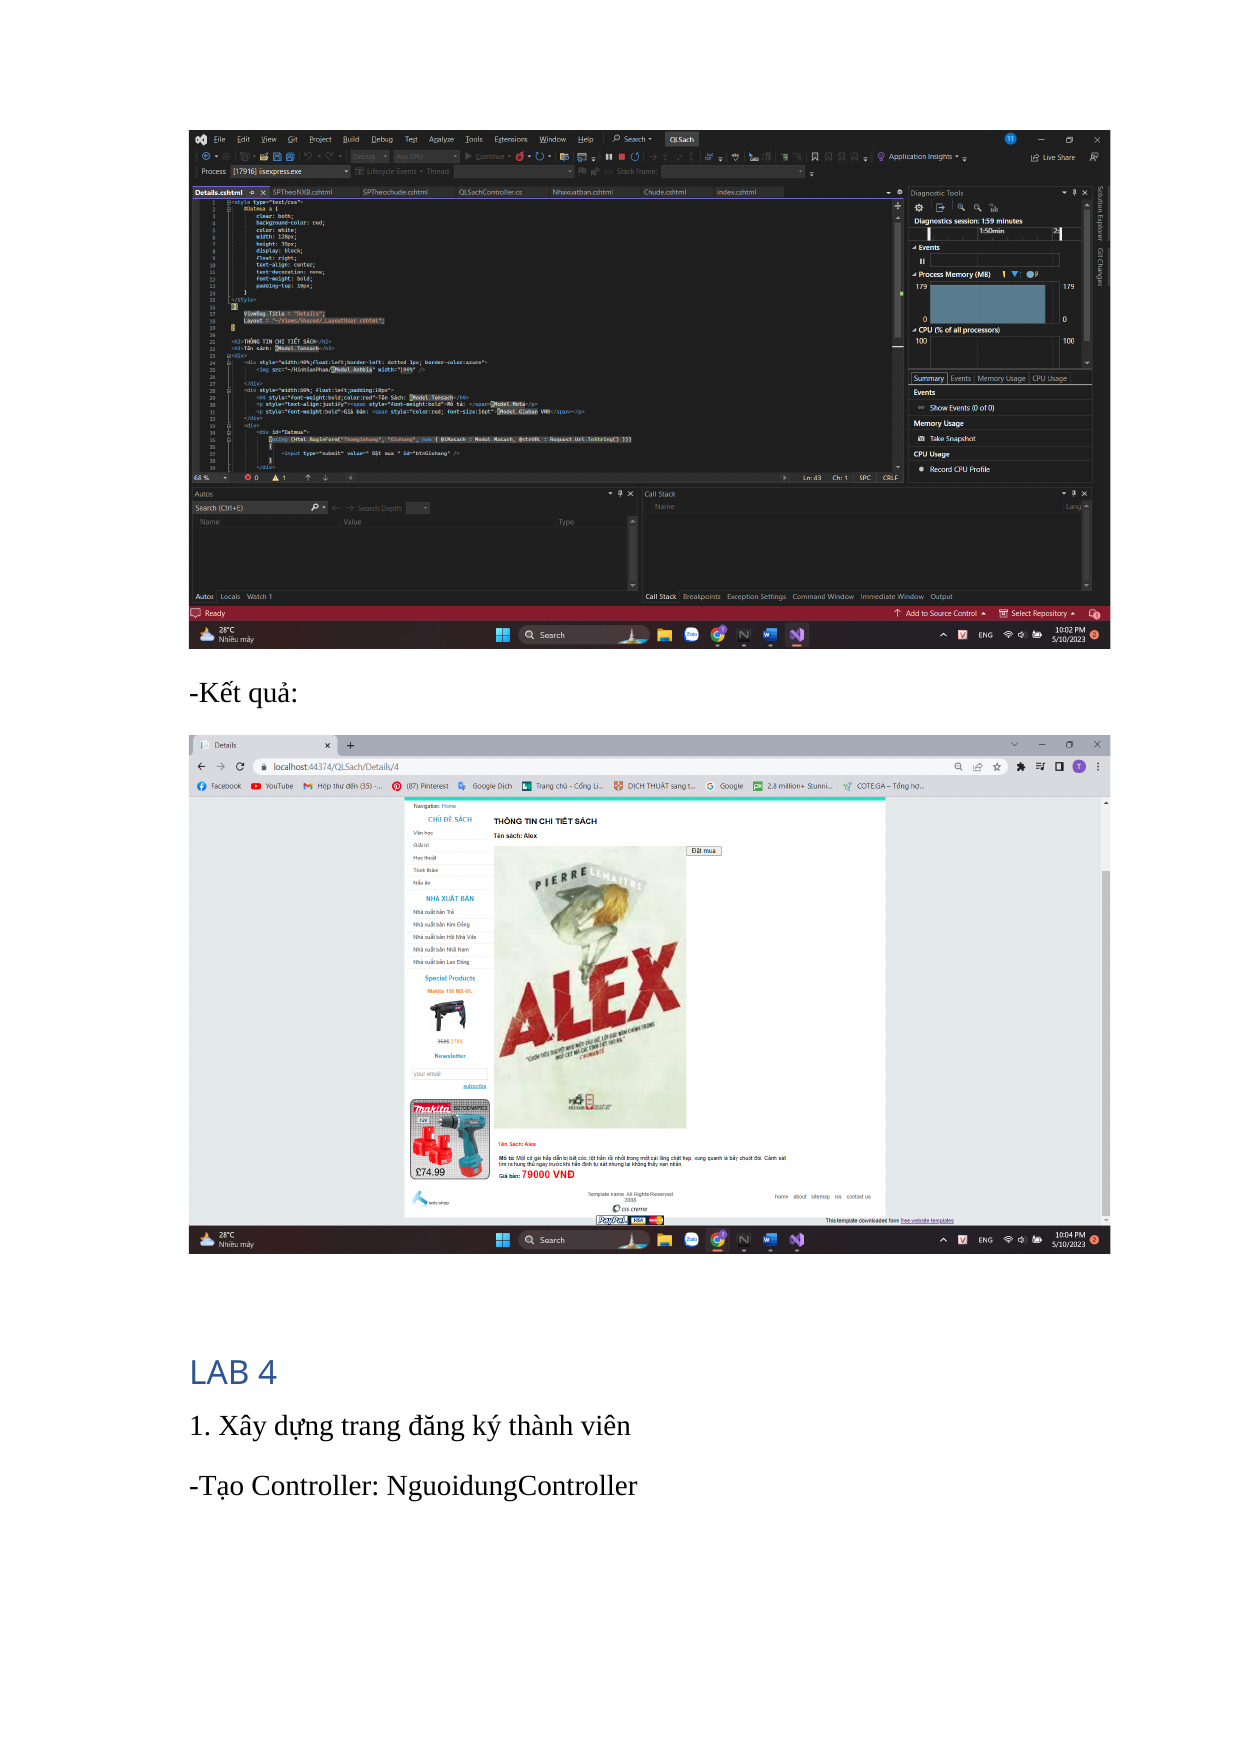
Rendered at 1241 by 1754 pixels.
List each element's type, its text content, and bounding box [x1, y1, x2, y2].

text -Kết quả: [189, 675, 1110, 708]
picture [188, 130, 1111, 649]
subtitle LAB 4 [189, 1349, 1110, 1394]
text -Tạo Controller: NguoidungController [189, 1468, 1110, 1501]
picture [188, 735, 1111, 1254]
text 1. Xây dựng trang đăng ký thành viên [189, 1408, 1110, 1441]
